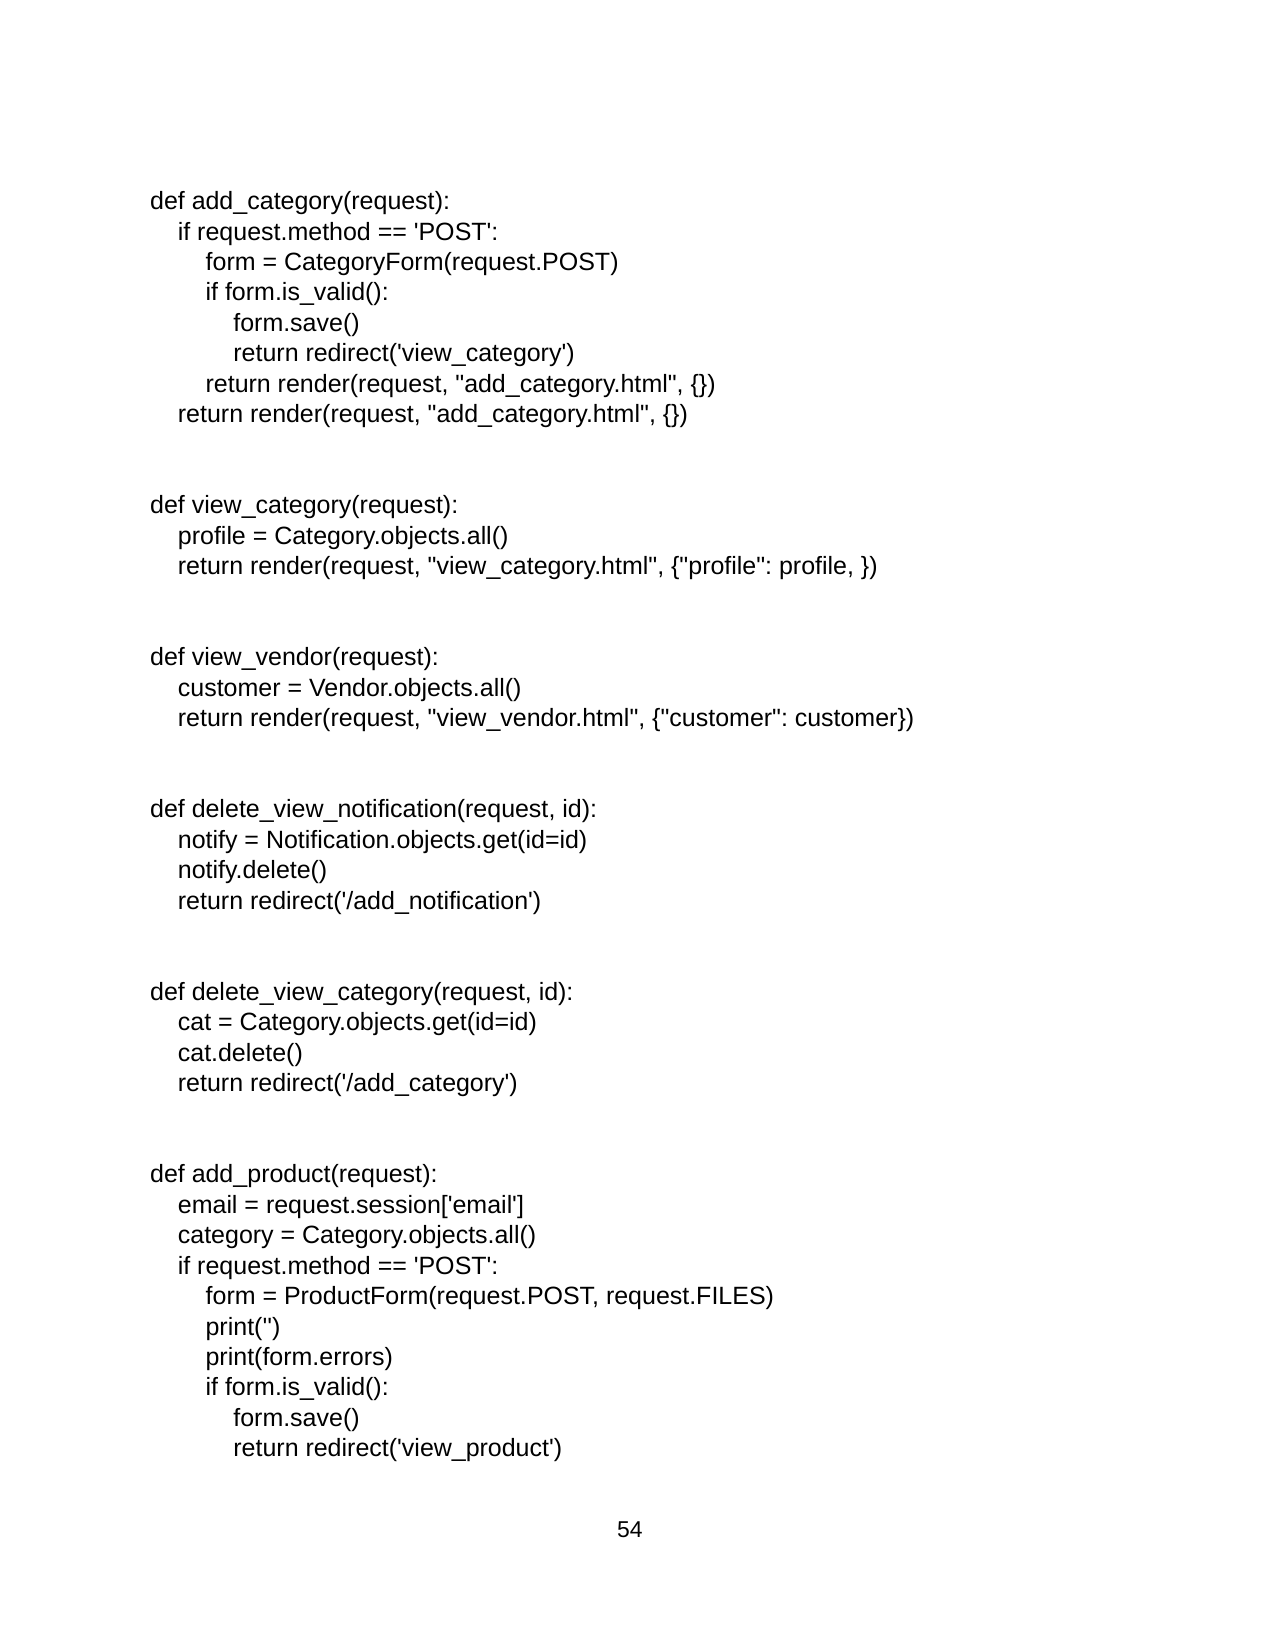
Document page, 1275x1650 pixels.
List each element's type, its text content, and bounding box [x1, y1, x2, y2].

text def delete_view_category(request, id): [150, 977, 1110, 1006]
text customer = Vendor.objects.all() [150, 673, 1110, 701]
text return render(request, "view_category.html", {"profile": profile, }) [150, 551, 1110, 580]
text if form.is_valid(): [150, 1372, 1110, 1401]
text return redirect('view_category') [150, 338, 1110, 367]
text cat.delete() [150, 1038, 1110, 1066]
text def add_product(request): [150, 1159, 1110, 1188]
text return render(request, "add_category.html", {}) [150, 399, 1110, 428]
text def view_vendor(request): [150, 642, 1110, 671]
text profile = Category.objects.all() [150, 521, 1110, 549]
text form = CategoryForm(request.POST) [150, 247, 1110, 276]
text return redirect('view_product') [150, 1433, 1110, 1462]
text notify.delete() [150, 855, 1110, 884]
text cat = Category.objects.get(id=id) [150, 1007, 1110, 1036]
text if form.is_valid(): [150, 277, 1110, 306]
text form.save() [150, 1403, 1110, 1431]
text return redirect('/add_notification') [150, 886, 1110, 914]
text return render(request, "add_category.html", {}) [150, 368, 1110, 397]
text if request.method == 'POST': [150, 1251, 1110, 1279]
text category = Category.objects.all() [150, 1220, 1110, 1249]
text def view_category(request): [150, 490, 1110, 519]
text return render(request, "view_vendor.html", {"customer": customer}) [150, 703, 1110, 732]
text form = ProductForm(request.POST, request.FILES) [150, 1281, 1110, 1310]
text return redirect('/add_category') [150, 1068, 1110, 1097]
text notify = Notification.objects.get(id=id) [150, 825, 1110, 853]
text def add_category(request): [150, 186, 1110, 215]
text def delete_view_notification(request, id): [150, 794, 1110, 823]
text print('') [150, 1311, 1110, 1340]
text if request.method == 'POST': [150, 216, 1110, 245]
text email = request.session['email'] [150, 1190, 1110, 1218]
text print(form.errors) [150, 1342, 1110, 1371]
text form.save() [150, 308, 1110, 336]
